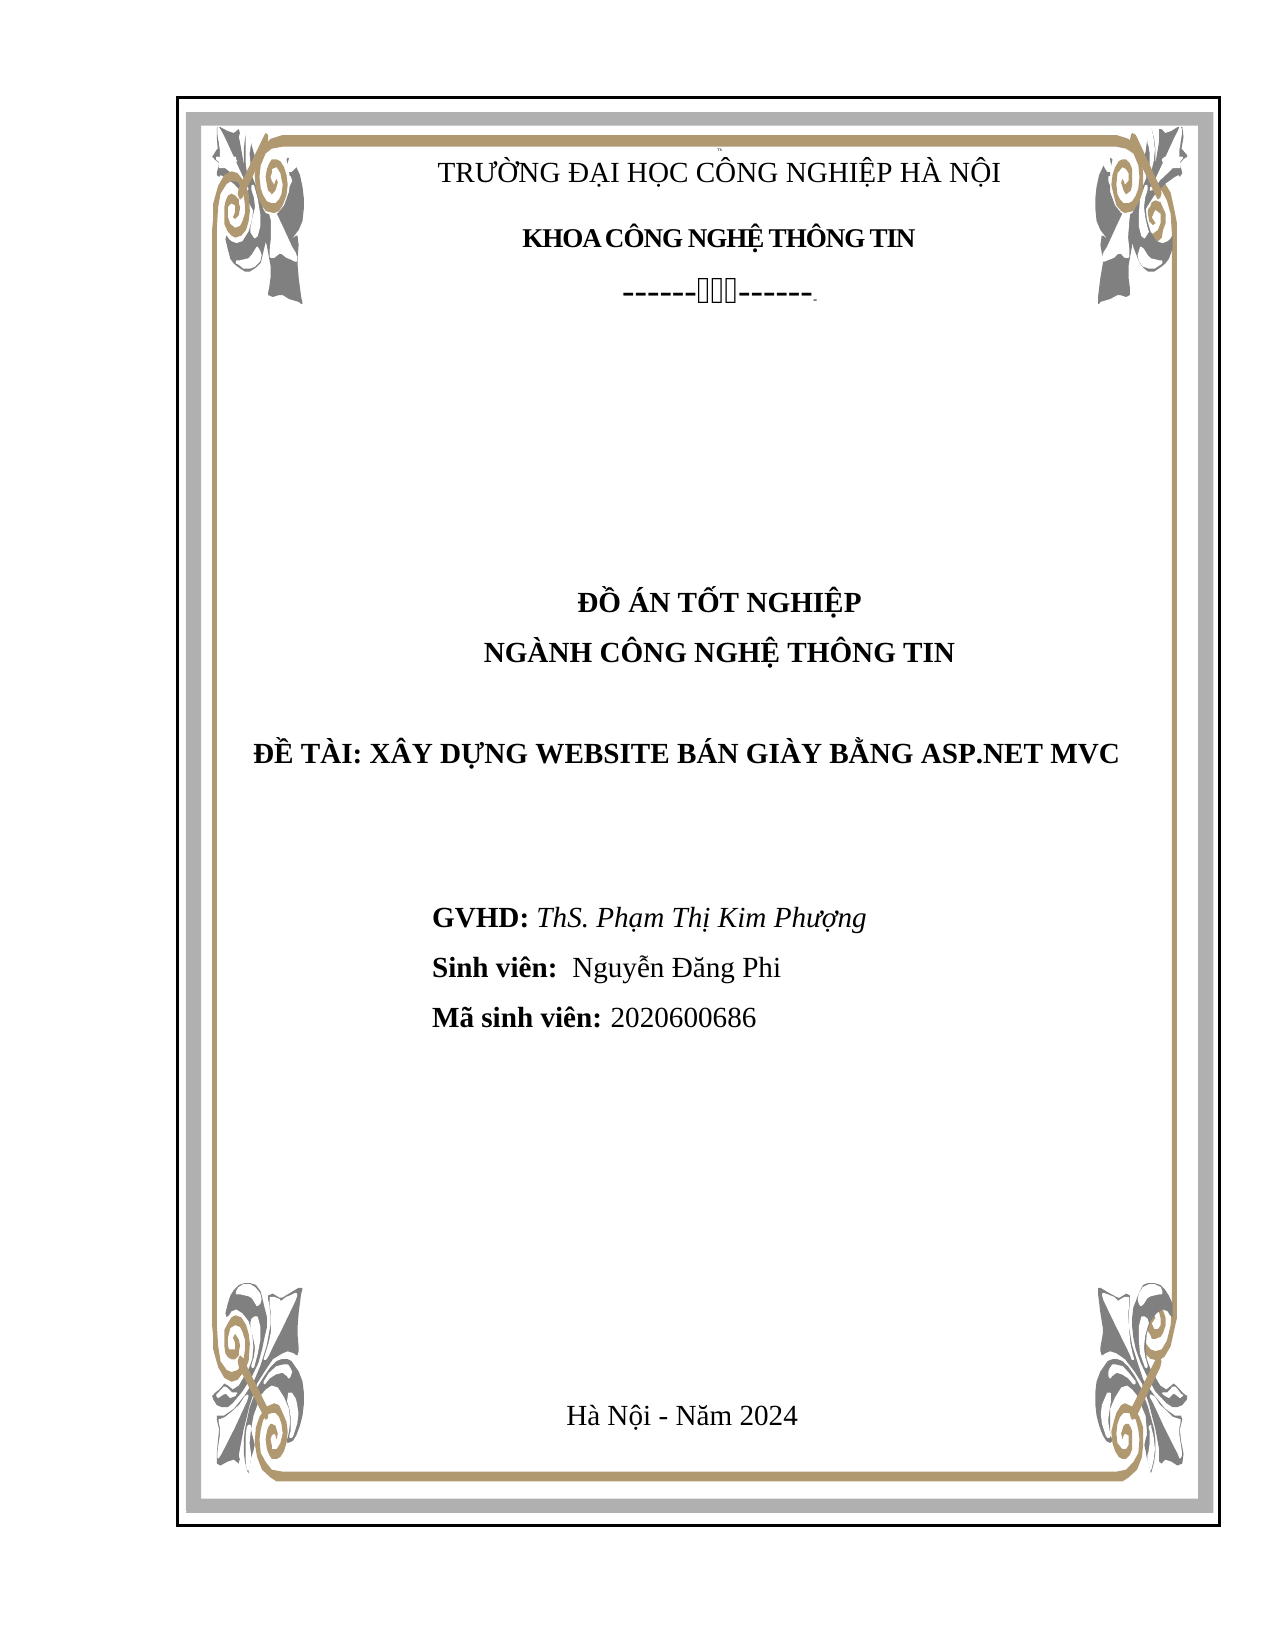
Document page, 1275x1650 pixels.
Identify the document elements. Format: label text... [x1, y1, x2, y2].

text Hà Nội - Năm 2024 [207, 1398, 1157, 1432]
text ------------- [207, 268, 1157, 312]
text NGÀNH CÔNG NGHỆ THÔNG TIN [207, 635, 1157, 669]
text ĐỀ TÀI: XÂY DỰNG WEBSITE BÁN GIÀY BẰNG ASP.NET MVC [216, 685, 1157, 769]
text ĐỒ ÁN TỐT NGHIỆP [207, 585, 1157, 618]
text Sinh viên: Nguyễn Đăng Phi [357, 950, 1157, 984]
title KHOA CÔNG NGHỆ THÔNG TIN [207, 222, 1157, 253]
text Mã sinh viên: 2020600686 [357, 1001, 1157, 1034]
text TRƯỜNG ĐẠI HỌC CÔNG NGHIỆP HÀ NỘI [207, 155, 1157, 188]
text GVHD: ThS. Phạm Thị Kim Phượng [357, 900, 1157, 933]
